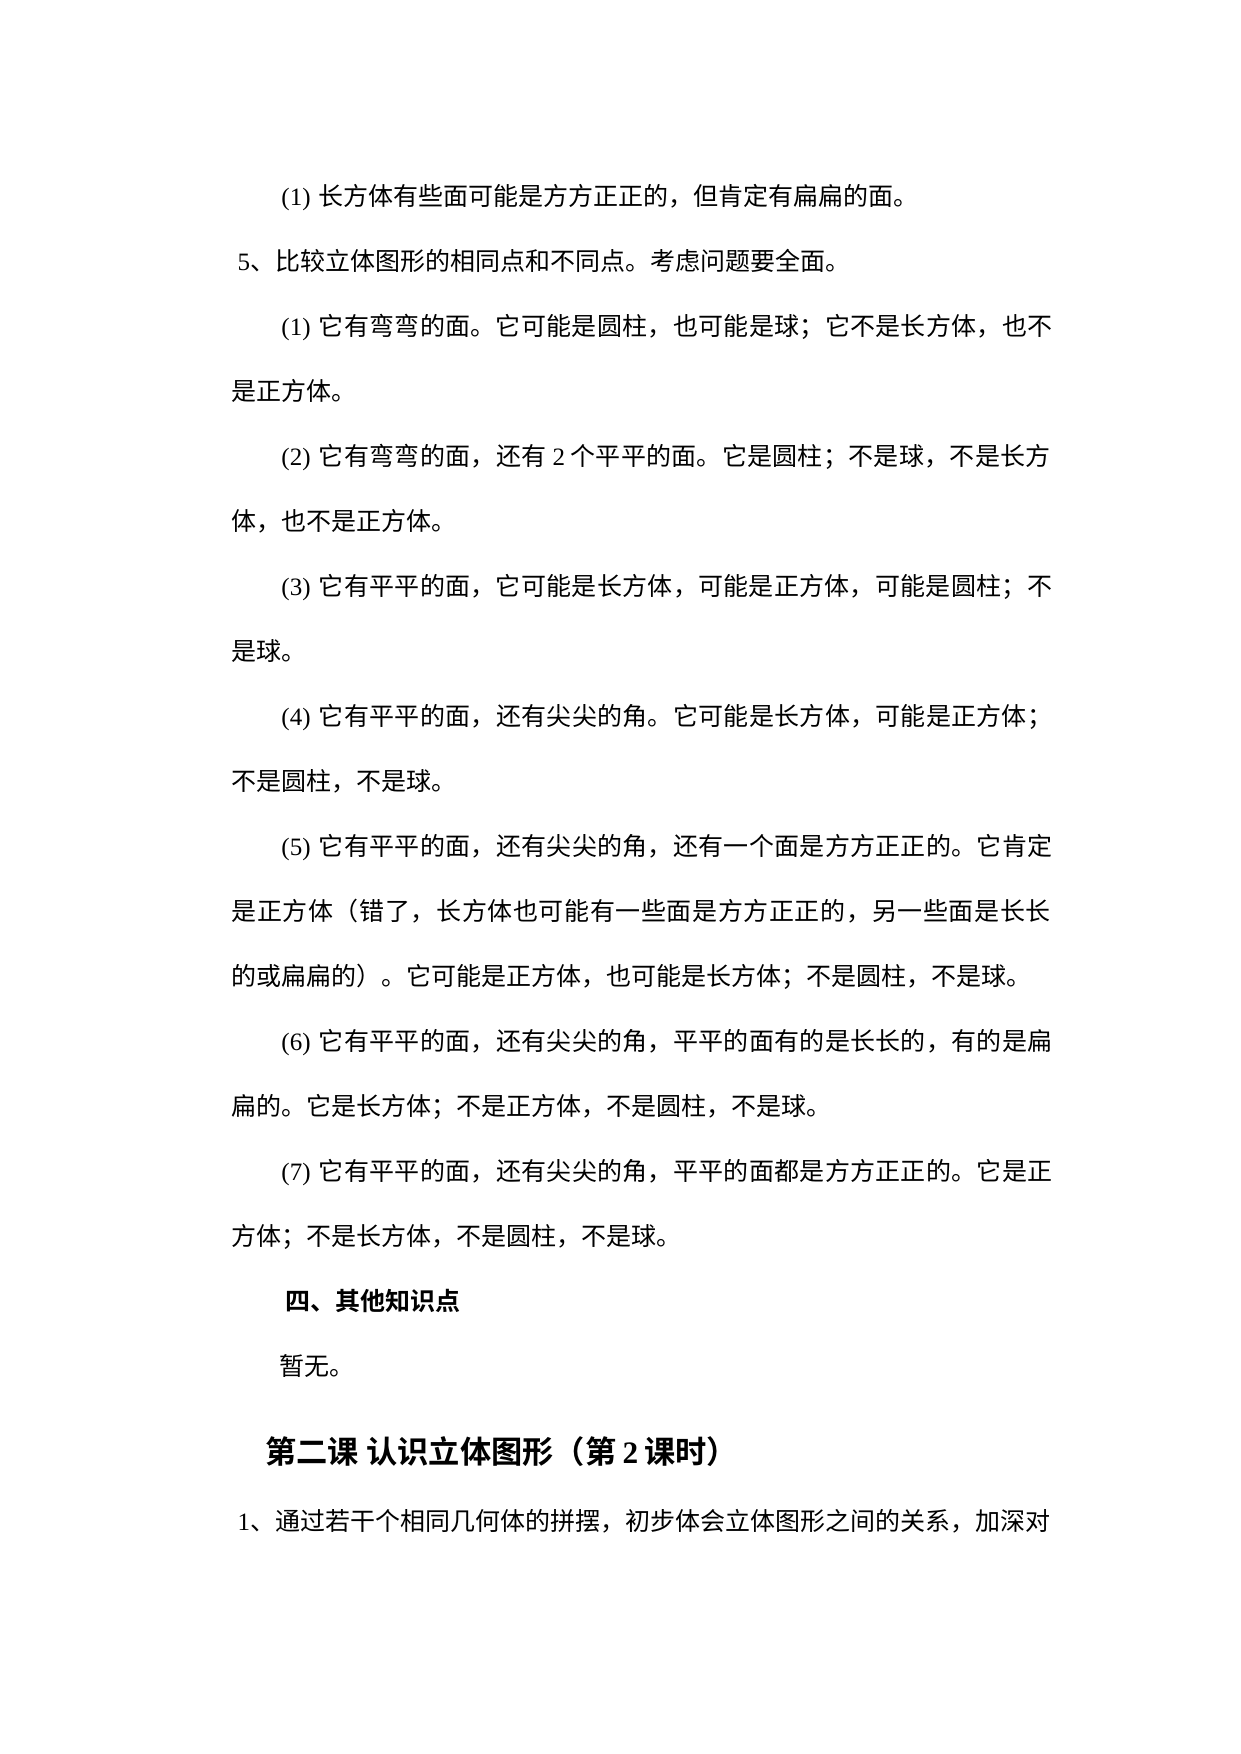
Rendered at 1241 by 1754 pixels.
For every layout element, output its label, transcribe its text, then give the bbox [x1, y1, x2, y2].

subtitle 认识立体图形（第2课时） [202, 1418, 1053, 1483]
text 暂无。 [187, 1332, 1053, 1397]
list 它有平平的面，还有尖尖的角。它可能是长方体，可能是正方体；不是圆柱，不是球。 [231, 682, 1053, 812]
list 它有平平的面，还有尖尖的角，平平的面都是方方正正的。它是正方体；不是长方体，不是圆柱，不是球。 [231, 1137, 1053, 1267]
list 它有平平的面，还有尖尖的角，还有一个面是方方正正的。它肯定是正方体（错了，长方体也可能有一些面是方方正正的，另一些面是长长的或扁扁的）。它可能是正方体，也可能是长方体；不是圆柱，不是球。 [231, 812, 1053, 1007]
list 它有弯弯的面，还有2个平平的面。它是圆柱；不是球，不是长方体，也不是正方体。 [231, 422, 1053, 552]
list 比较立体图形的相同点和不同点。考虑问题要全面。 [187, 227, 1053, 292]
subtitle 四、其他知识点 [235, 1267, 1053, 1332]
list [187, 1487, 1053, 1552]
list 它有平平的面，它可能是长方体，可能是正方体，可能是圆柱；不是球。 [231, 552, 1053, 682]
list 它有平平的面，还有尖尖的角，平平的面有的是长长的，有的是扁扁的。它是长方体；不是正方体，不是圆柱，不是球。 [231, 1007, 1053, 1137]
list 长方体有些面可能是方方正正的，但肯定有扁扁的面。 [231, 162, 1053, 227]
list 它有弯弯的面。它可能是圆柱，也可能是球；它不是长方体，也不是正方体。 [231, 292, 1053, 422]
